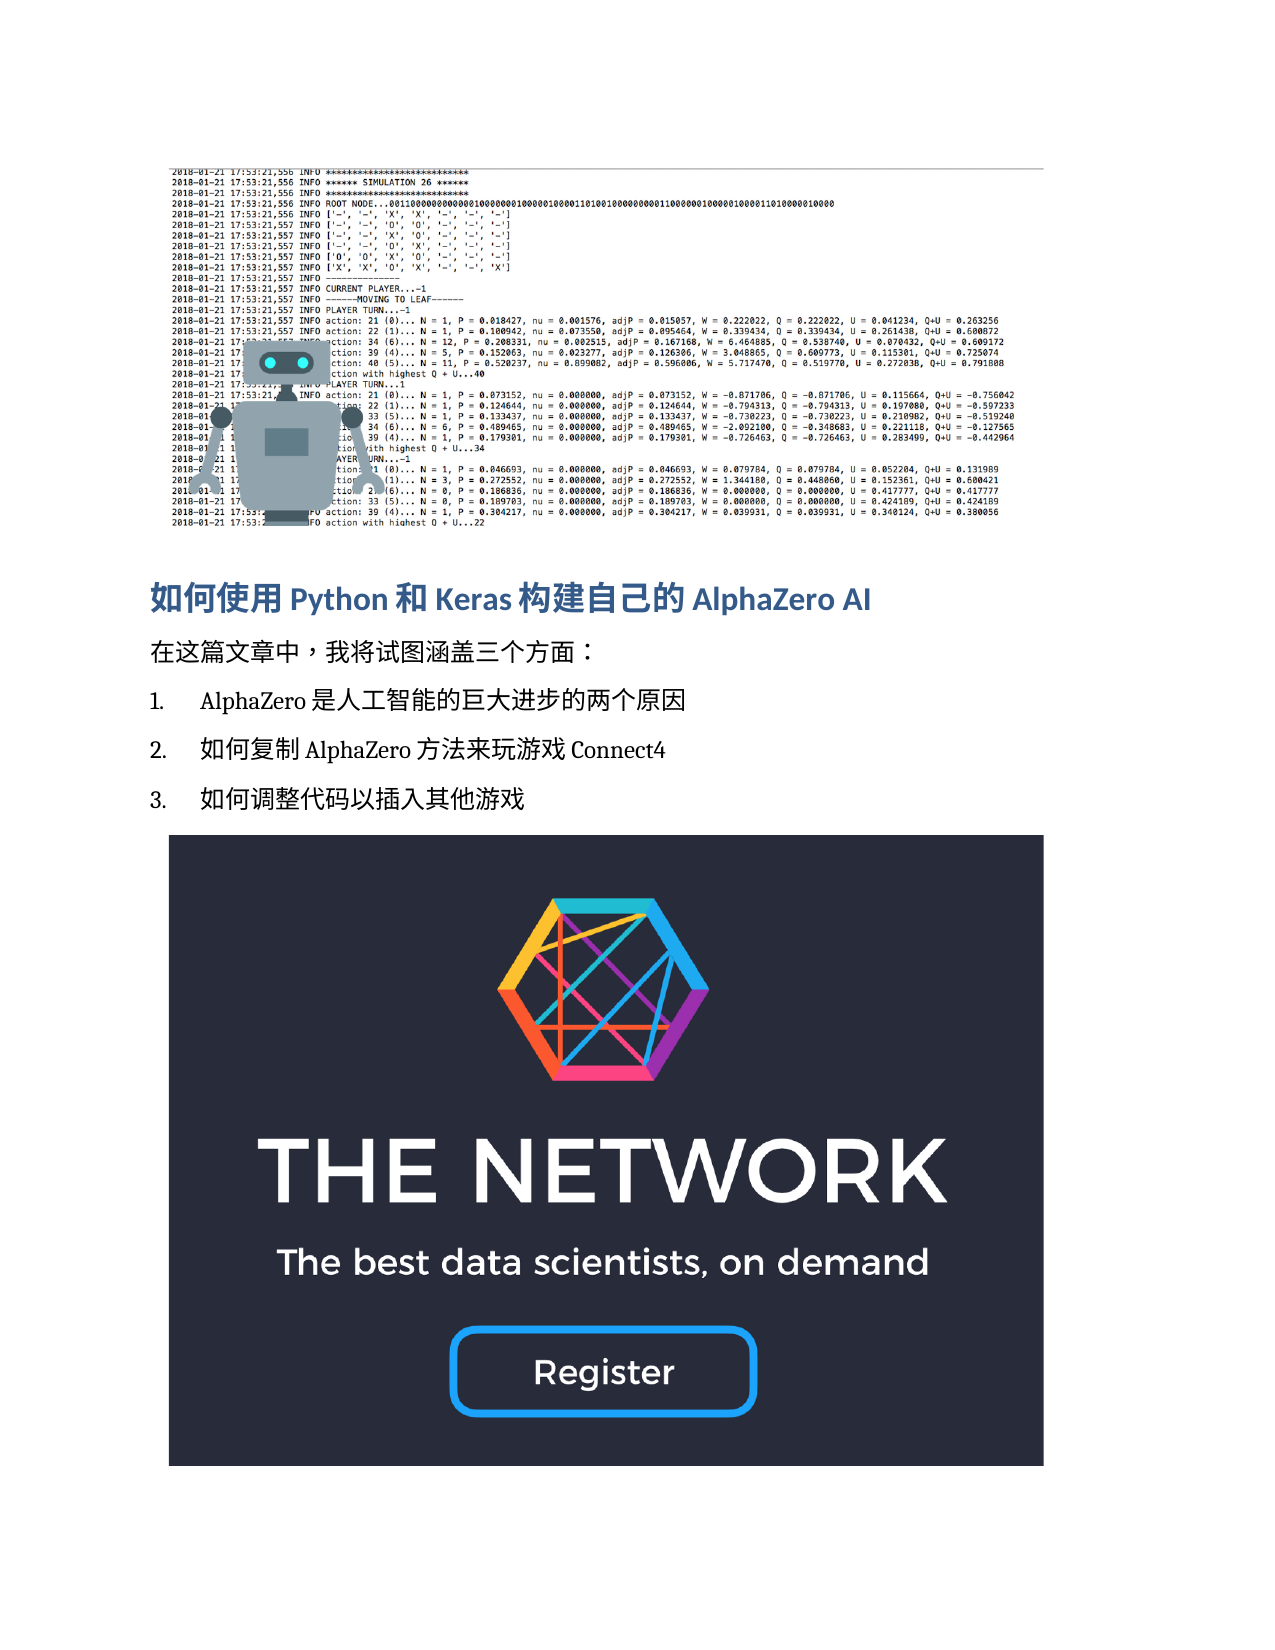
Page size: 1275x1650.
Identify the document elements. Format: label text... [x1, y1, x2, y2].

picture [168, 835, 1044, 1466]
list AlphaZero是人工智能的巨大进步的两个原因 [150, 687, 1125, 716]
text 在这篇文章中，我将试图涵盖三个方面： [150, 639, 1125, 668]
subtitle 如何使用Python和Keras构建自己的AlphaZero AI [150, 575, 1125, 621]
list 如何调整代码以插入其他游戏 [150, 786, 1125, 815]
picture [168, 168, 1044, 526]
list 如何复制AlphaZero方法来玩游戏Connect4 [150, 736, 1125, 765]
